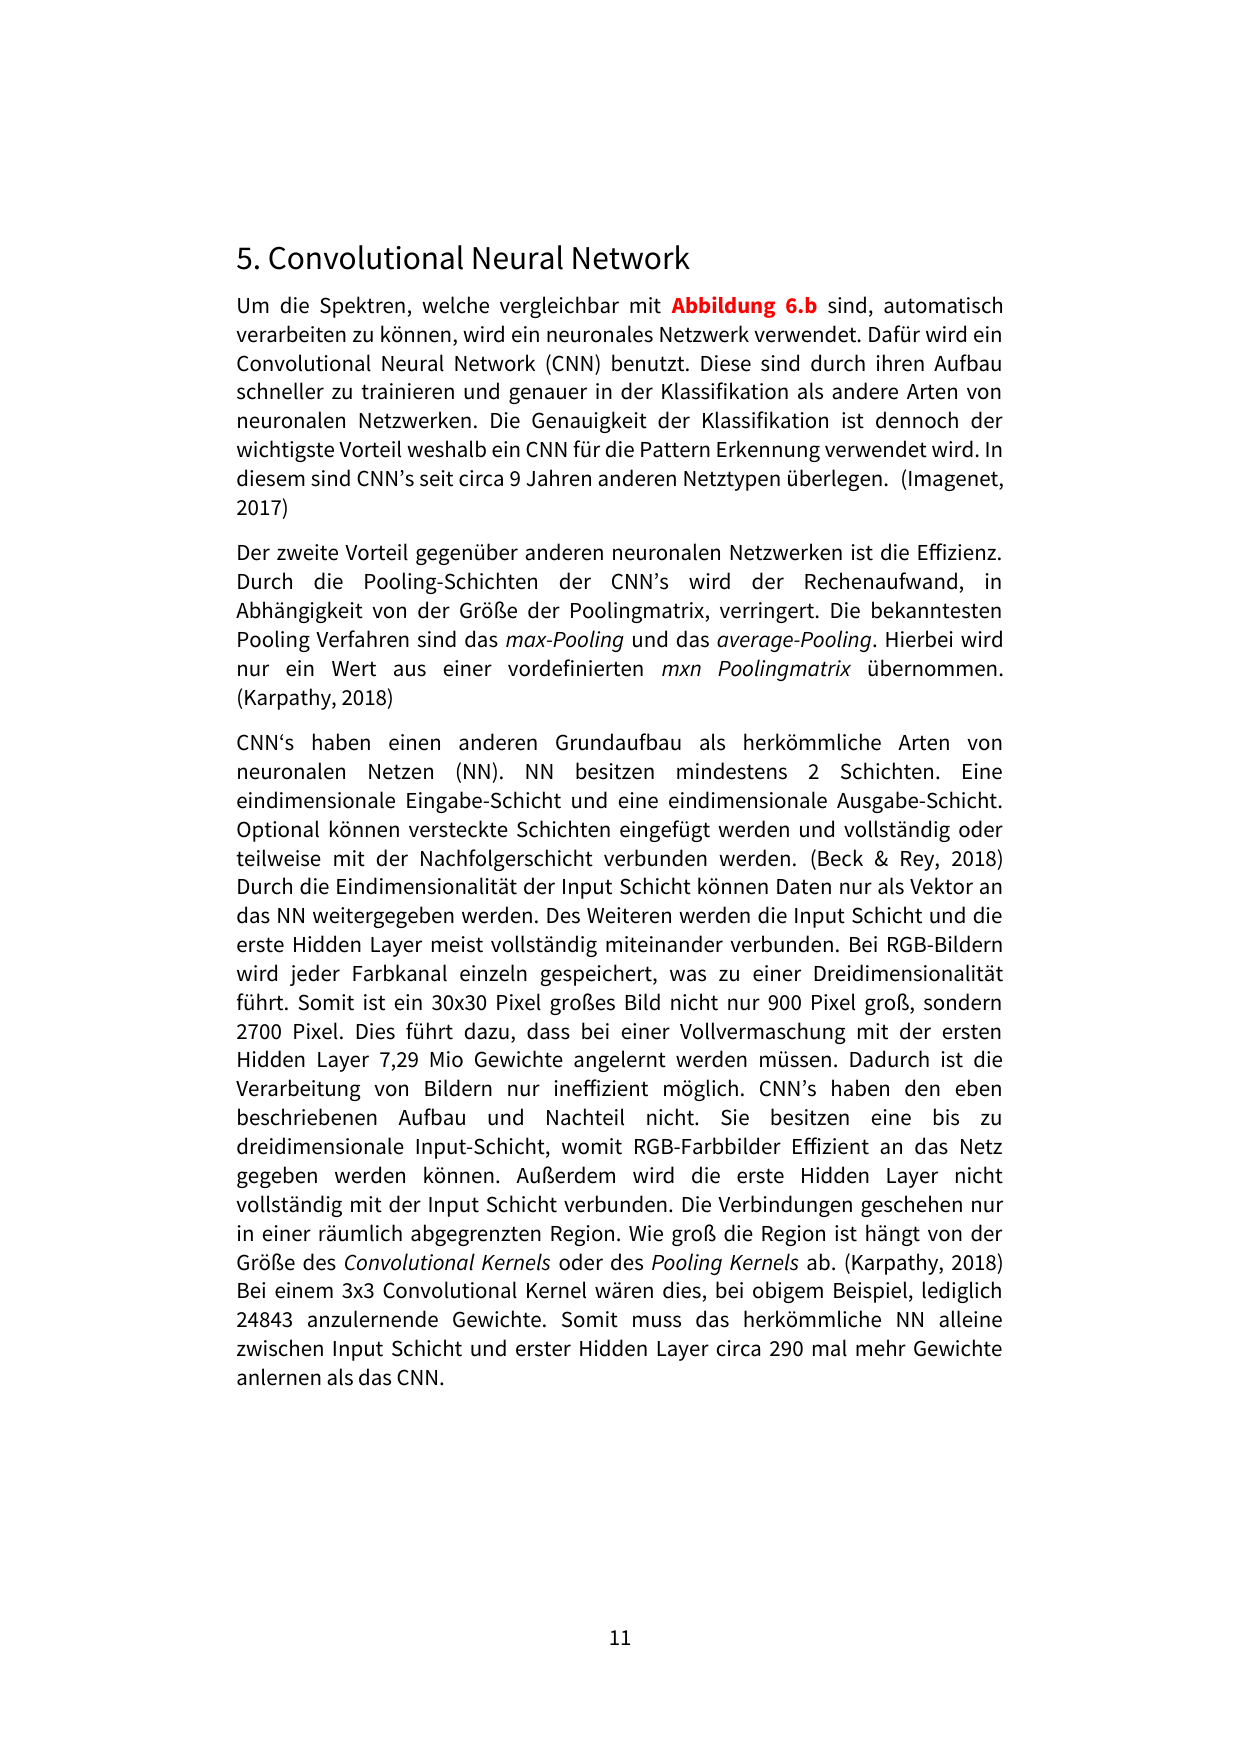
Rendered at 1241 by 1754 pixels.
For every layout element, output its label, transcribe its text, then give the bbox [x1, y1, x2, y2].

text Um die Spektren, welche vergleichbar mit Abbildung 6.b sind, automatisch verarbeiten zu können, wird ein neuronales Netzwerk verwendet. Dafür wird ein Convolutional Neural Network (CNN) benutzt. Diese sind durch ihren Aufbau schneller zu trainieren und genauer in der Klassifikation als andere Arten von neuronalen Netzwerken. Die Genauigkeit der Klassifikation ist dennoch der wichtigste Vorteil weshalb ein CNN für die Pattern Erkennung verwendet wird. In diesem sind CNN’s seit circa 9 Jahren anderen Netztypen überlegen. [236, 291, 1004, 521]
subtitle 5. Convolutional Neural Network [236, 236, 1004, 278]
text Der zweite Vorteil gegenüber anderen neuronalen Netzwerken ist die Effizienz. Durch die Pooling-Schichten der CNN’s wird der Rechenaufwand, in Abhängigkeit von der Größe der Poolingmatrix, verringert. Die bekanntesten Pooling Verfahren sind das max-Pooling und das average-Pooling. Hierbei wird nur ein Wert aus einer vordefinierten mxn Poolingmatrix übernommen. [236, 538, 1004, 711]
text CNN‘s haben einen anderen Grundaufbau als herkömmliche Arten von neuronalen Netzen (NN). NN besitzen mindestens 2 Schichten. Eine eindimensionale Eingabe-Schicht und eine eindimensionale Ausgabe-Schicht. Optional können versteckte Schichten eingefügt werden und vollständig oder teilweise mit der Nachfolgerschicht verbunden werden. Durch die Eindimensionalität der Input Schicht können Daten nur als Vektor an das NN weitergegeben werden. Des Weiteren werden die Input Schicht und die erste Hidden Layer meist vollständig miteinander verbunden. Bei RGB-Bildern wird jeder Farbkanal einzeln gespeichert, was zu einer Dreidimensionalität führt. Somit ist ein 30x30 Pixel großes Bild nicht nur 900 Pixel groß, sondern 2700 Pixel. Dies führt dazu, dass bei einer Vollvermaschung mit der ersten Hidden Layer 7,29 Mio Gewichte angelernt werden müssen. Dadurch ist die Verarbeitung von Bildern nur ineffizient möglich. CNN’s haben den eben beschriebenen Aufbau und Nachteil nicht. Sie besitzen eine bis zu dreidimensionale Input-Schicht, womit RGB-Farbbilder Effizient an das Netz gegeben werden können. Außerdem wird die erste Hidden Layer nicht vollständig mit der Input Schicht verbunden. Die Verbindungen geschehen nur in einer räumlich abgegrenzten Region. Wie groß die Region ist hängt von der Größe des Convolutional Kernels oder des Pooling Kernels ab. Bei einem 3x3 Convolutional Kernel wären dies, bei obigem Beispiel, lediglich 24843 anzulernende Gewichte. Somit muss das herkömmliche NN alleine zwischen Input Schicht und erster Hidden Layer circa 290 mal mehr Gewichte anlernen als das CNN. [236, 728, 1004, 1392]
